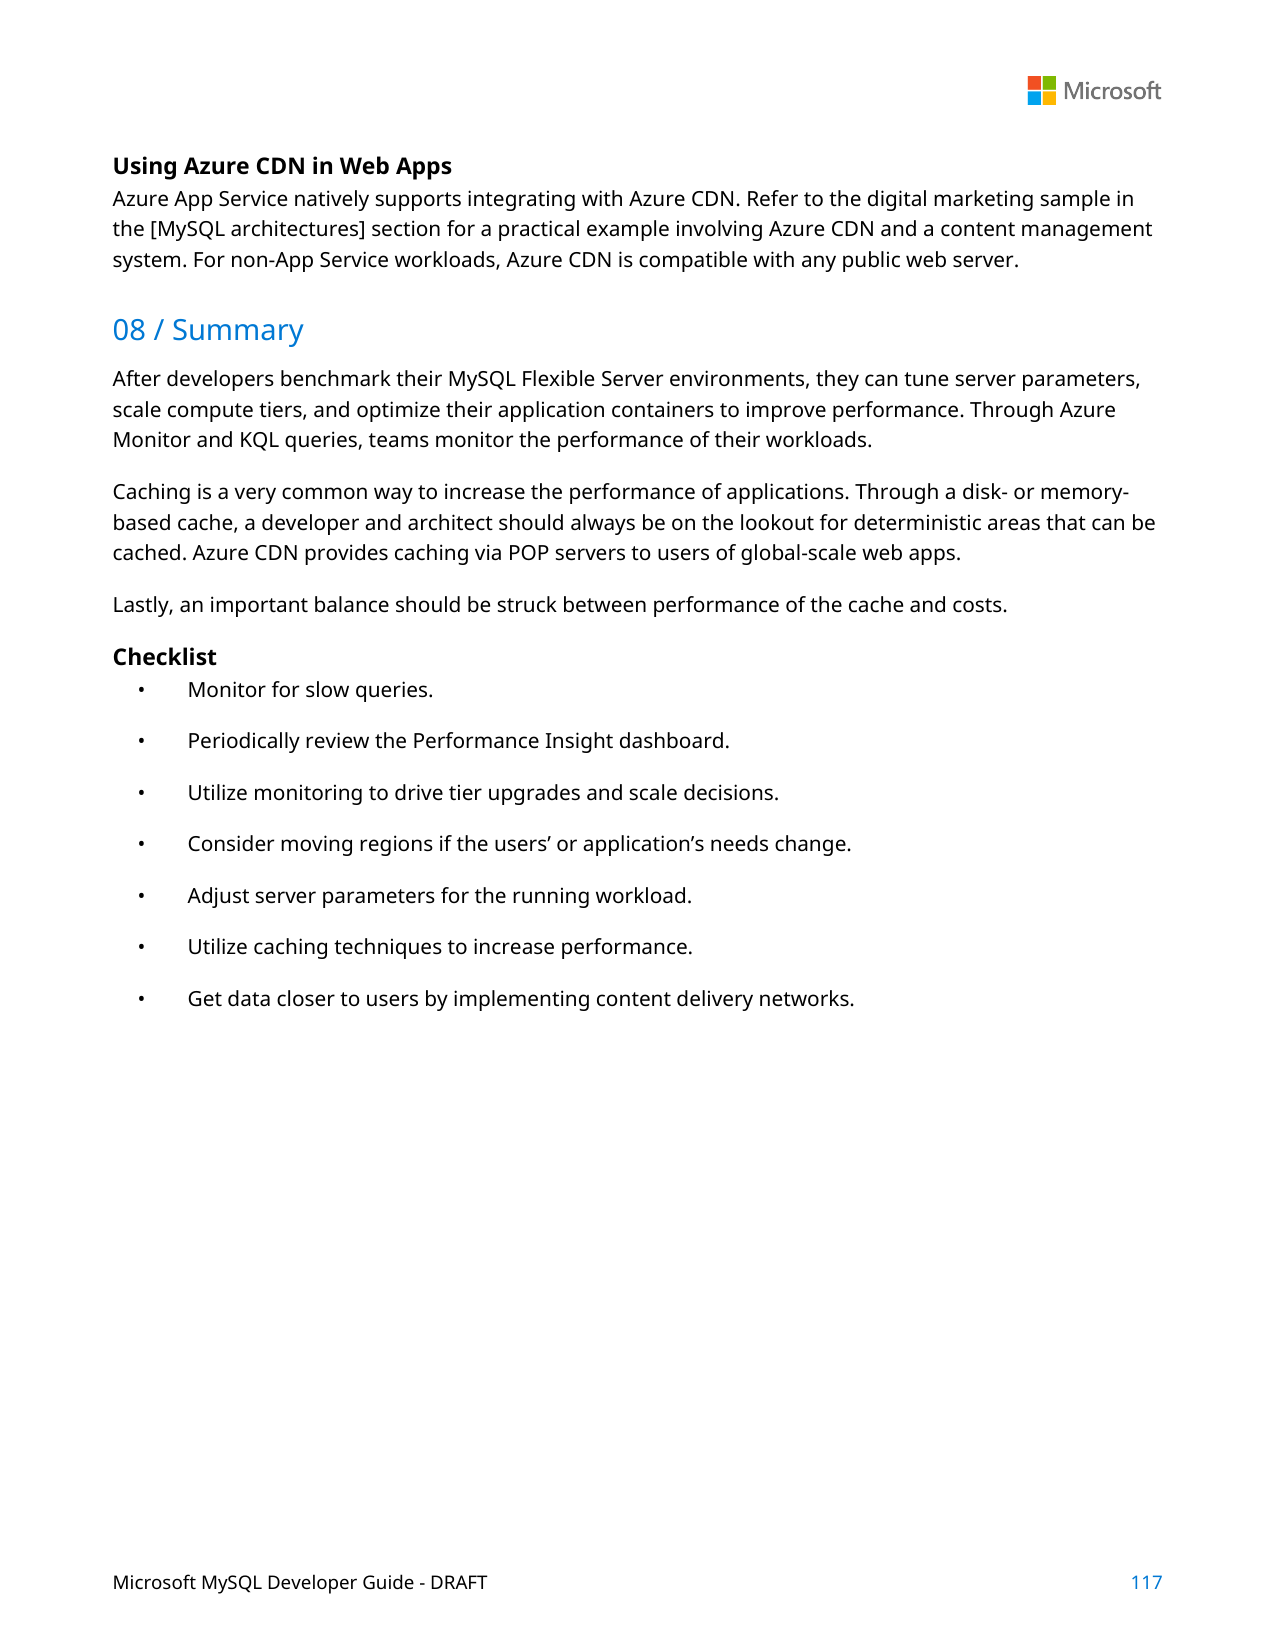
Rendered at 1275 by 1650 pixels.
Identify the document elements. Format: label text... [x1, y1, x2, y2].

text Caching is a very common way to increase the performance of applications. Through a disk- or memory-based cache, a developer and architect should always be on the lookout for deterministic areas that can be cached. Azure CDN provides caching via POP servers to users of global-scale web apps. [112, 477, 1162, 567]
list Monitor for slow queries. [137, 675, 1162, 703]
text Lastly, an important balance should be struck between performance of the cache and costs. [112, 590, 1162, 618]
list Adjust server parameters for the running workload. [137, 881, 1162, 909]
picture [1026, 75, 1163, 107]
list Utilize monitoring to drive tier upgrades and scale decisions. [137, 778, 1162, 806]
text After developers benchmark their MySQL Flexible Server environments, they can tune server parameters, scale compute tiers, and optimize their application containers to improve performance. Through Azure Monitor and KQL queries, teams monitor the performance of their workloads. [112, 364, 1162, 454]
list Utilize caching techniques to increase performance. [137, 932, 1162, 961]
subtitle Using Azure CDN in Web Apps [112, 150, 1162, 181]
list Consider moving regions if the users’ or application’s needs change. [137, 829, 1162, 858]
subtitle Checklist [112, 641, 1162, 672]
list Periodically review the Performance Insight dashboard. [137, 726, 1162, 755]
text Azure App Service natively supports integrating with Azure CDN. Refer to the digital marketing sample in the [MySQL architectures] section for a practical example involving Azure CDN and a content management system. For non-App Service workloads, Azure CDN is compatible with any public web server. [112, 184, 1162, 273]
list Get data closer to users by implementing content delivery networks. [137, 984, 1162, 1012]
subtitle 08 / Summary [112, 309, 1162, 349]
